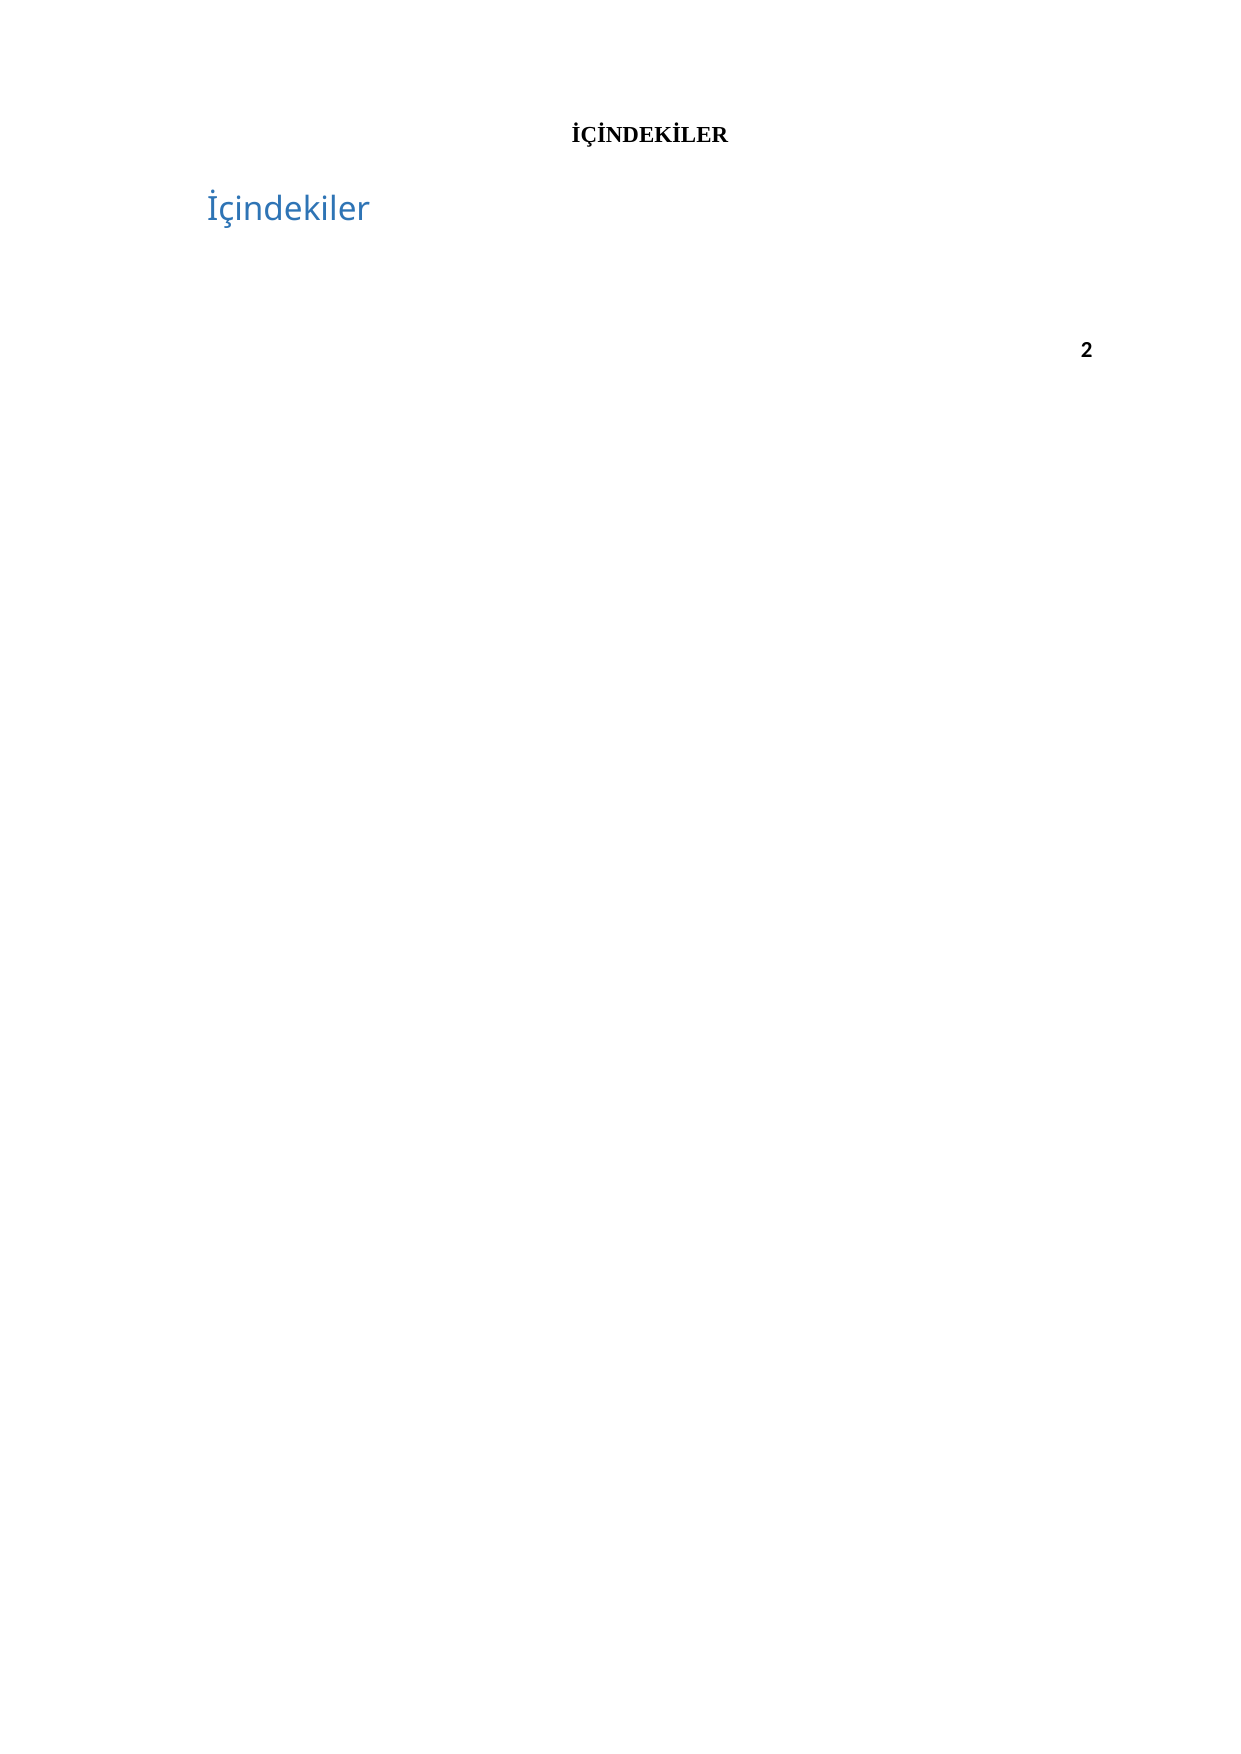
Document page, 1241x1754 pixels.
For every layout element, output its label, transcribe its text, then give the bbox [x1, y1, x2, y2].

text İÇİNDEKİLER [207, 121, 1092, 147]
